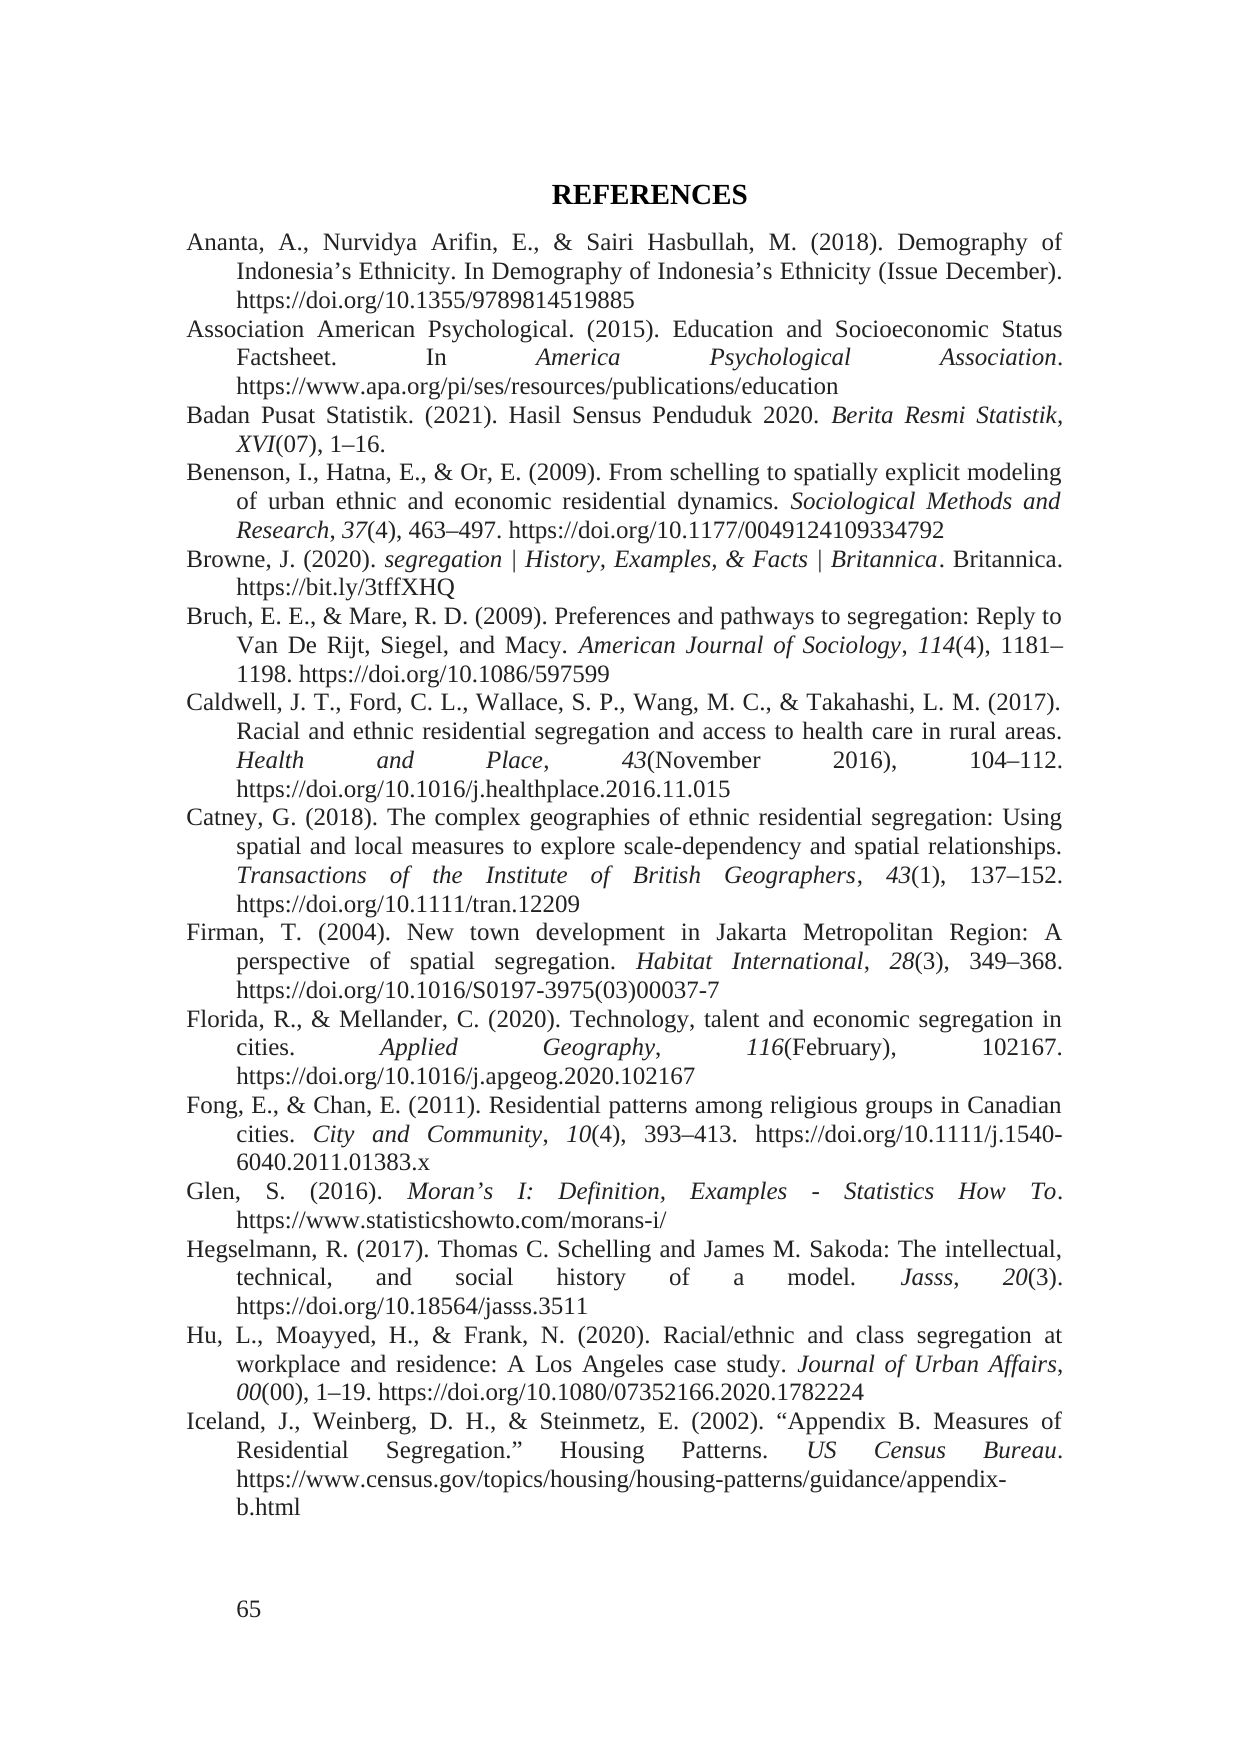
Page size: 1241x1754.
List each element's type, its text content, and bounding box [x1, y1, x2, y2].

subtitle REFERENCES [236, 177, 1063, 211]
